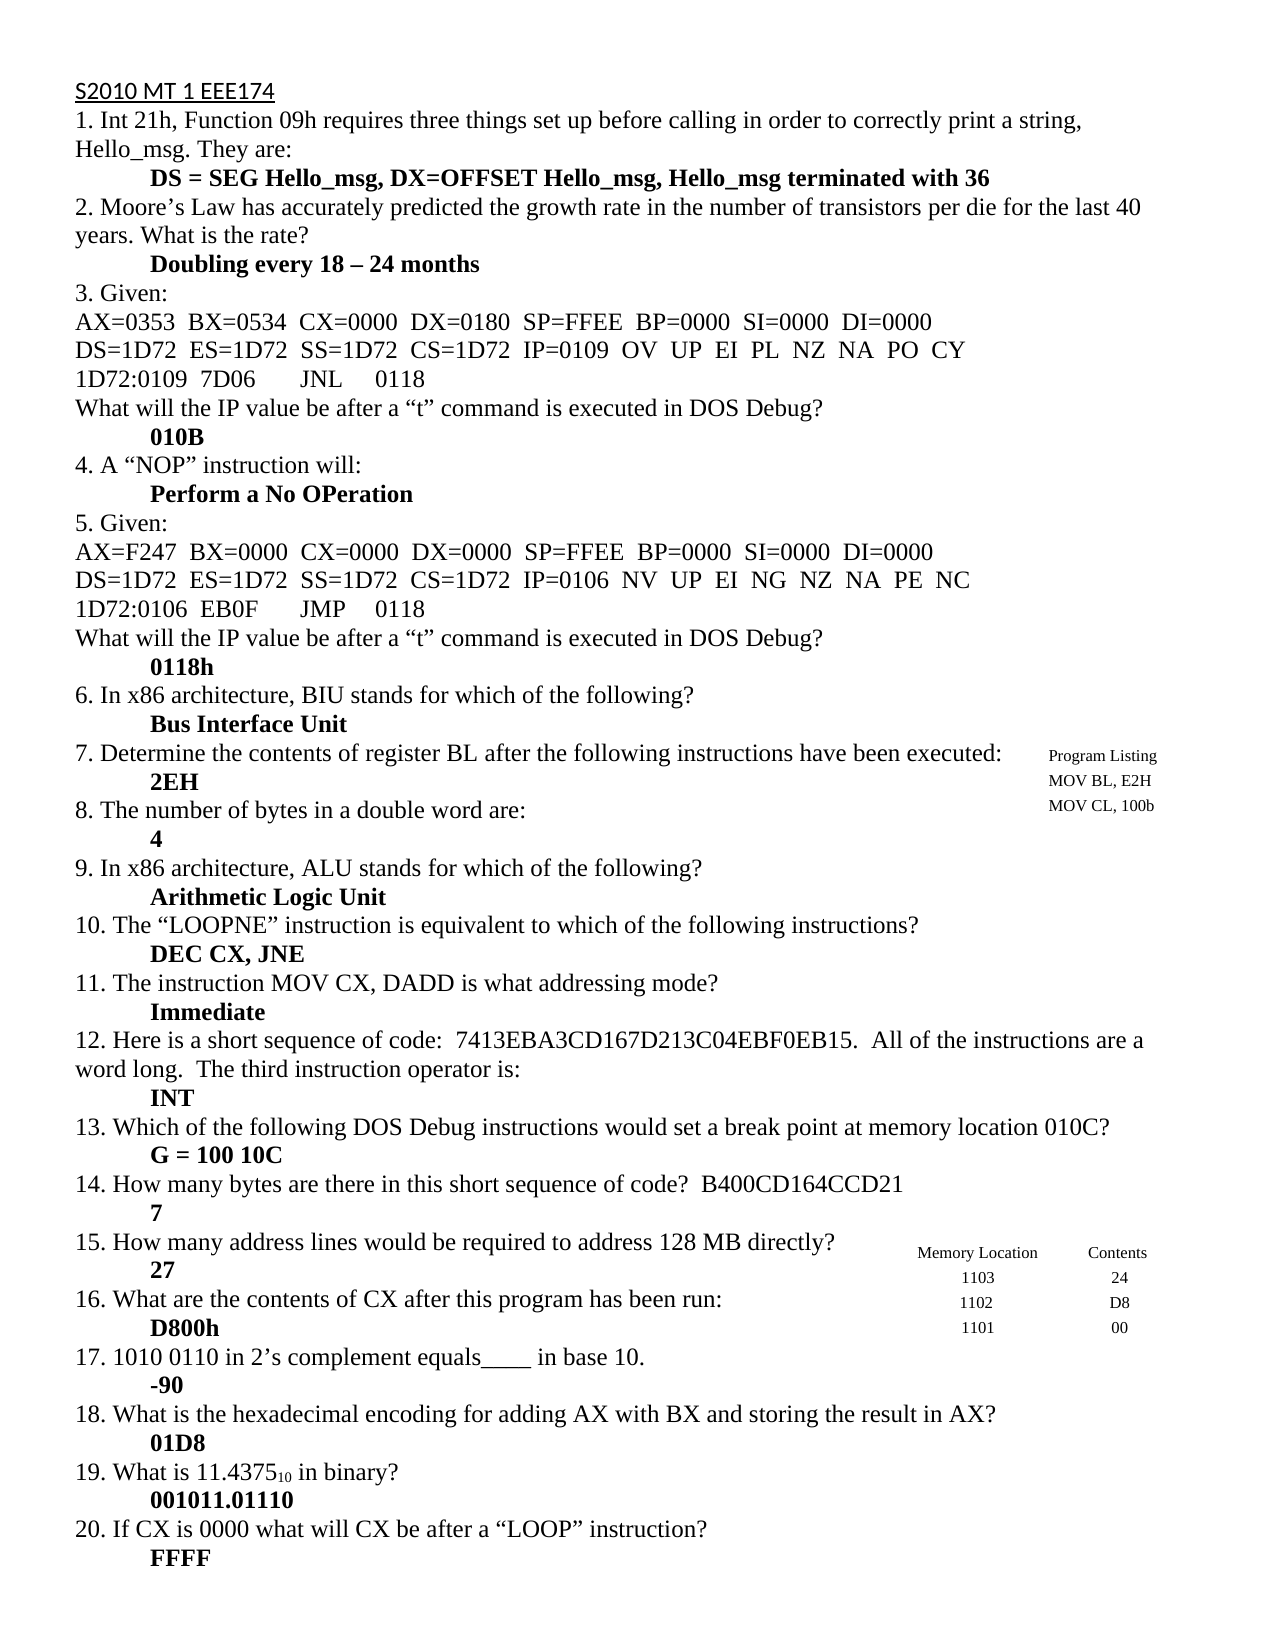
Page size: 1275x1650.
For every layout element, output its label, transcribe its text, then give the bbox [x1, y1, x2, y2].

text 18. What is the hexadecimal encoding for adding AX with BX and storing the result in AX? [75, 1399, 1200, 1428]
text 15. How many address lines would be required to address 128 MB directly? [75, 1227, 1200, 1256]
text 2EH [75, 767, 1200, 796]
text 7. Determine the contents of register BL after the following instructions have been executed: [75, 738, 1200, 767]
text Doubling every 18 – 24 months [75, 249, 1200, 278]
text 5. Given: [75, 508, 1200, 537]
text Bus Interface Unit [75, 709, 1200, 738]
text 1. Int 21h, Function 09h requires three things set up before calling in order to correctly print a string, Hello_msg. They are: [75, 106, 1200, 163]
text Perform a No OPeration [75, 479, 1200, 508]
text 1D72:0109 7D06 JNL 0118 [75, 364, 1200, 393]
text 8. The number of bytes in a double word are: [75, 796, 1200, 824]
text 20. If CX is 0000 what will CX be after a “LOOP” instruction? [75, 1514, 1200, 1543]
text 6. In x86 architecture, BIU stands for which of the following? [75, 681, 1200, 709]
text 17. 1010 0110 in 2’s complement equals____ in base 10. [75, 1342, 1200, 1371]
text 11. The instruction MOV CX, DADD is what addressing mode? [75, 968, 1200, 997]
text DEC CX, JNE [75, 939, 1200, 968]
text 4 [75, 824, 1200, 853]
subtitle S2010 MT 1 EEE174 [75, 75, 1200, 106]
text What will the IP value be after a “t” command is executed in DOS Debug? [75, 623, 1200, 652]
text AX=F247 BX=0000 CX=0000 DX=0000 SP=FFEE BP=0000 SI=0000 DI=0000 [75, 537, 1200, 566]
text 19. What is 11.437510 in binary? [75, 1457, 1200, 1486]
text 4. A “NOP” instruction will: [75, 451, 1200, 479]
text 7 [75, 1198, 1200, 1227]
text 12. Here is a short sequence of code: 7413EBA3CD167D213C04EBF0EB15. All of the instructions are a word long. The third instruction operator is: [75, 1026, 1200, 1083]
text DS = SEG Hello_msg, DX=OFFSET Hello_msg, Hello_msg terminated with 36 [75, 163, 1200, 192]
text 001011.01110 [75, 1486, 1200, 1514]
text G = 100 10C [75, 1141, 1200, 1169]
text 10. The “LOOPNE” instruction is equivalent to which of the following instructions? [75, 911, 1200, 939]
text AX=0353 BX=0534 CX=0000 DX=0180 SP=FFEE BP=0000 SI=0000 DI=0000 [75, 307, 1200, 336]
text 14. How many bytes are there in this short sequence of code? B400CD164CCD21 [75, 1169, 1200, 1198]
text 3. Given: [75, 278, 1200, 307]
text Arithmetic Logic Unit [75, 882, 1200, 911]
text 1D72:0106 EB0F JMP 0118 [75, 594, 1200, 623]
text 16. What are the contents of CX after this program has been run: [75, 1284, 1200, 1313]
text 13. Which of the following DOS Debug instructions would set a break point at memory location 010C? [75, 1112, 1200, 1141]
text DS=1D72 ES=1D72 SS=1D72 CS=1D72 IP=0109 OV UP EI PL NZ NA PO CY [75, 336, 1200, 364]
text DS=1D72 ES=1D72 SS=1D72 CS=1D72 IP=0106 NV UP EI NG NZ NA PE NC [75, 566, 1200, 594]
text INT [75, 1083, 1200, 1112]
text 01D8 [75, 1428, 1200, 1457]
text -90 [75, 1371, 1200, 1399]
text 010B [75, 422, 1200, 451]
text Immediate [75, 997, 1200, 1026]
text FFFF [75, 1543, 1200, 1572]
text 9. In x86 architecture, ALU stands for which of the following? [75, 853, 1200, 882]
text What will the IP value be after a “t” command is executed in DOS Debug? [75, 393, 1200, 422]
text D800h [75, 1313, 1200, 1342]
text 2. Moore’s Law has accurately predicted the growth rate in the number of transistors per die for the last 40 years. What is the rate? [75, 192, 1200, 249]
text 0118h [75, 652, 1200, 681]
text 27 [75, 1256, 1200, 1284]
